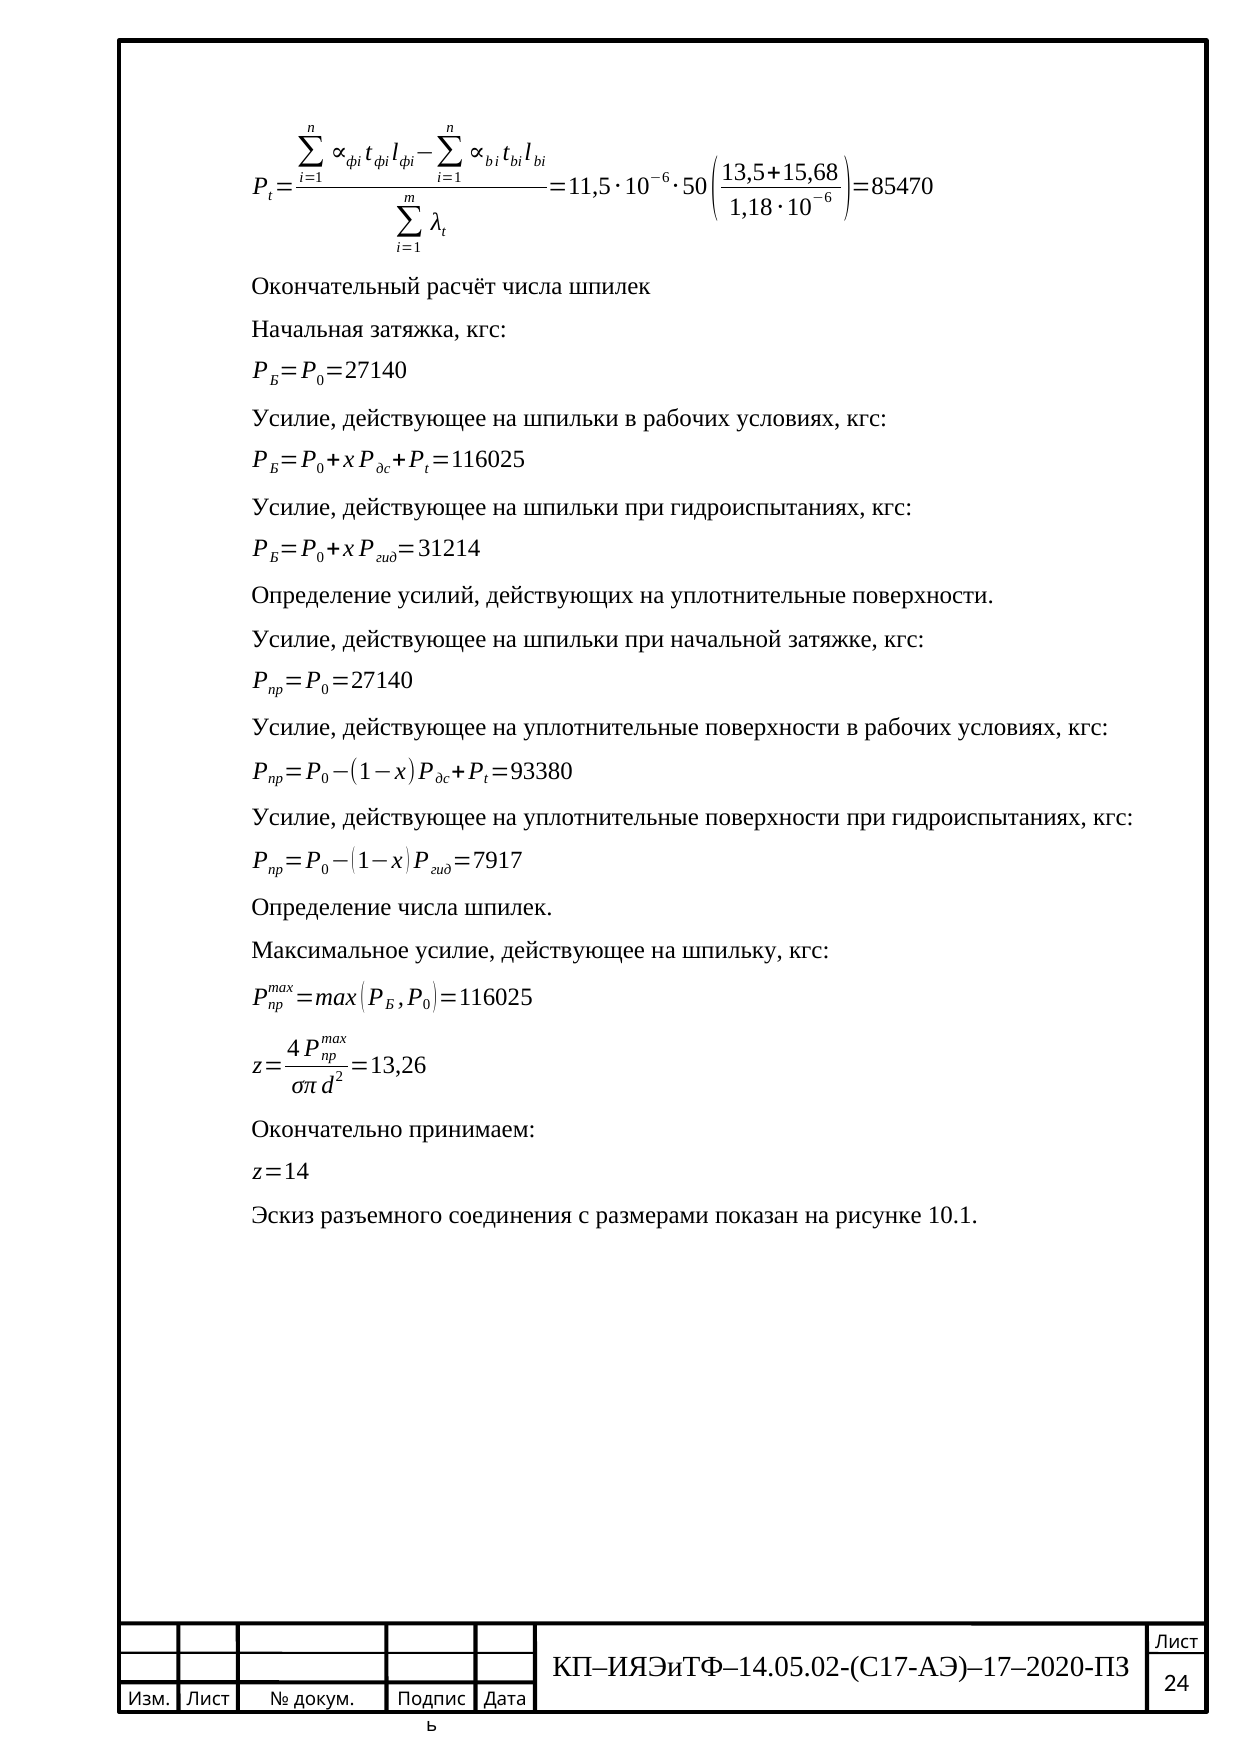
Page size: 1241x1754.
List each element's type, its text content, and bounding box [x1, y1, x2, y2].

text Максимальное усилие, действующее на шпильку, кгс: [177, 935, 1152, 964]
text Усилие, действующее на шпильки при начальной затяжке, кгс: [177, 624, 1152, 652]
text Усилие, действующее на уплотнительные поверхности при гидроиспытаниях, кгс: [177, 802, 1152, 831]
text Определение усилий, действующих на уплотнительные поверхности. [177, 581, 1152, 609]
text Усилие, действующее на шпильки в рабочих условиях, кгс: [177, 403, 1152, 432]
text Усилие, действующее на уплотнительные поверхности в рабочих условиях, кгс: [177, 712, 1152, 741]
text Эскиз разъемного соединения с размерами показан на рисунке 10.1. [177, 1200, 1152, 1229]
text Окончательно принимаем: [177, 1114, 1152, 1142]
text Усилие, действующее на шпильки при гидроиспытаниях, кгс: [177, 492, 1152, 520]
text Начальная затяжка, кгс: [177, 314, 1152, 343]
text Определение числа шпилек. [177, 892, 1152, 921]
text Окончательный расчёт числа шпилек [177, 271, 1152, 299]
